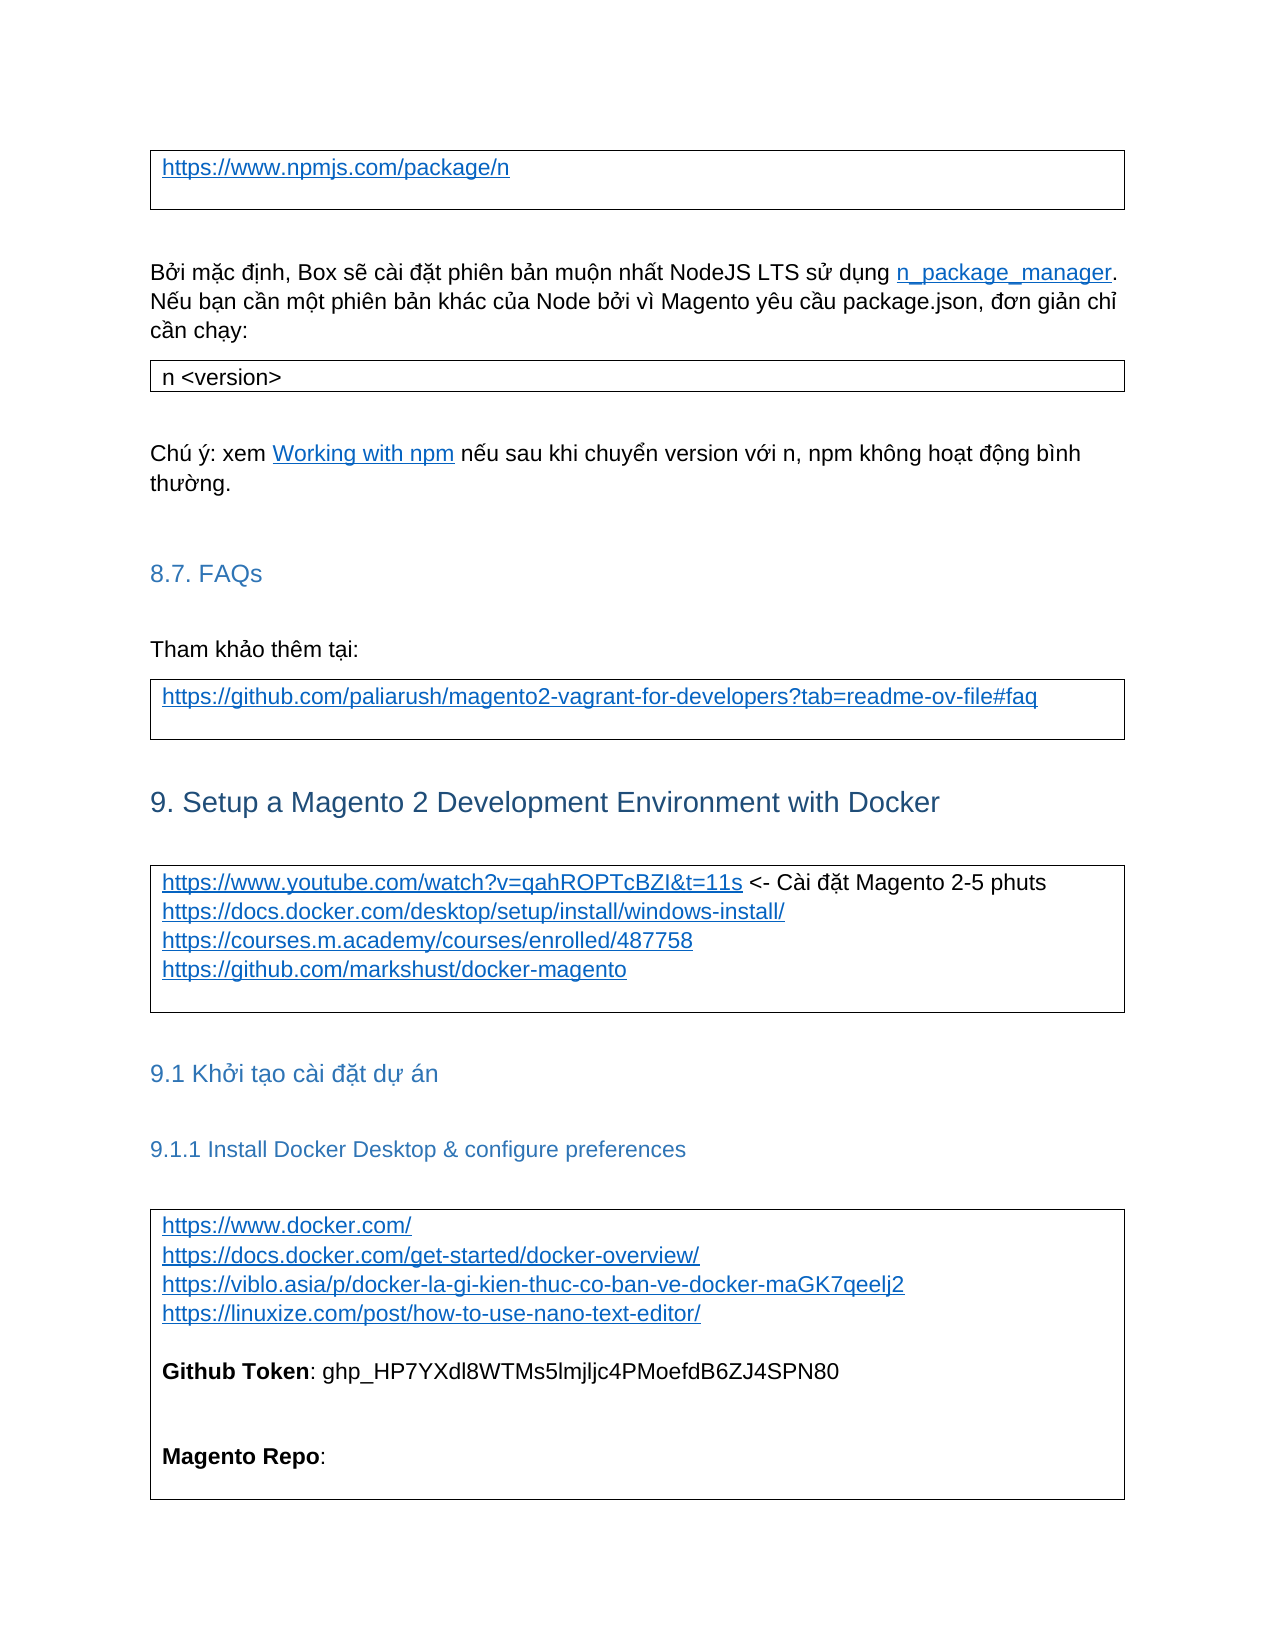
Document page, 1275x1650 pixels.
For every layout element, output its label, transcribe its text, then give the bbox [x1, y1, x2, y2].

subtitle 9.1.1 Install Docker Desktop & configure preferences [150, 1133, 1125, 1163]
subtitle 8.7. FAQs [150, 558, 1125, 587]
table_header https://www.npmjs.com/package/n [151, 151, 1124, 209]
table_header https://github.com/paliarush/magento2-vagrant-for-developers?tab=readme-ov-file#faq [151, 680, 1124, 738]
text Chú ý: xem Working with npm nếu sau khi chuyển version với n, npm không hoạt động bình thường. [150, 437, 1125, 496]
table_header https://www.youtube.com/watch?v=qahROPTcBZI&t=11s <- Cài đặt Magento 2-5 phuts https://docs.docker.com/desktop/setup/install/windows-install/ https://courses.m.academy/courses/enrolled/487758 https://github.com/markshust/docker-magento [151, 866, 1124, 1012]
text Tham khảo thêm tại: [150, 633, 1125, 662]
subtitle 9. Setup a Magento 2 Development Environment with Docker [150, 785, 1125, 819]
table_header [151, 1210, 1124, 1498]
text Bởi mặc định, Box sẽ cài đặt phiên bản muộn nhất NodeJS LTS sử dụng n_package_manager. Nếu bạn cần một phiên bản khác của Node bởi vì Magento yêu cầu package.json, đơn giản chỉ cần chạy: [150, 256, 1125, 344]
subtitle 9.1 Khởi tạo cài đặt dự án [150, 1058, 1125, 1088]
table_header n <version> [151, 361, 1124, 391]
